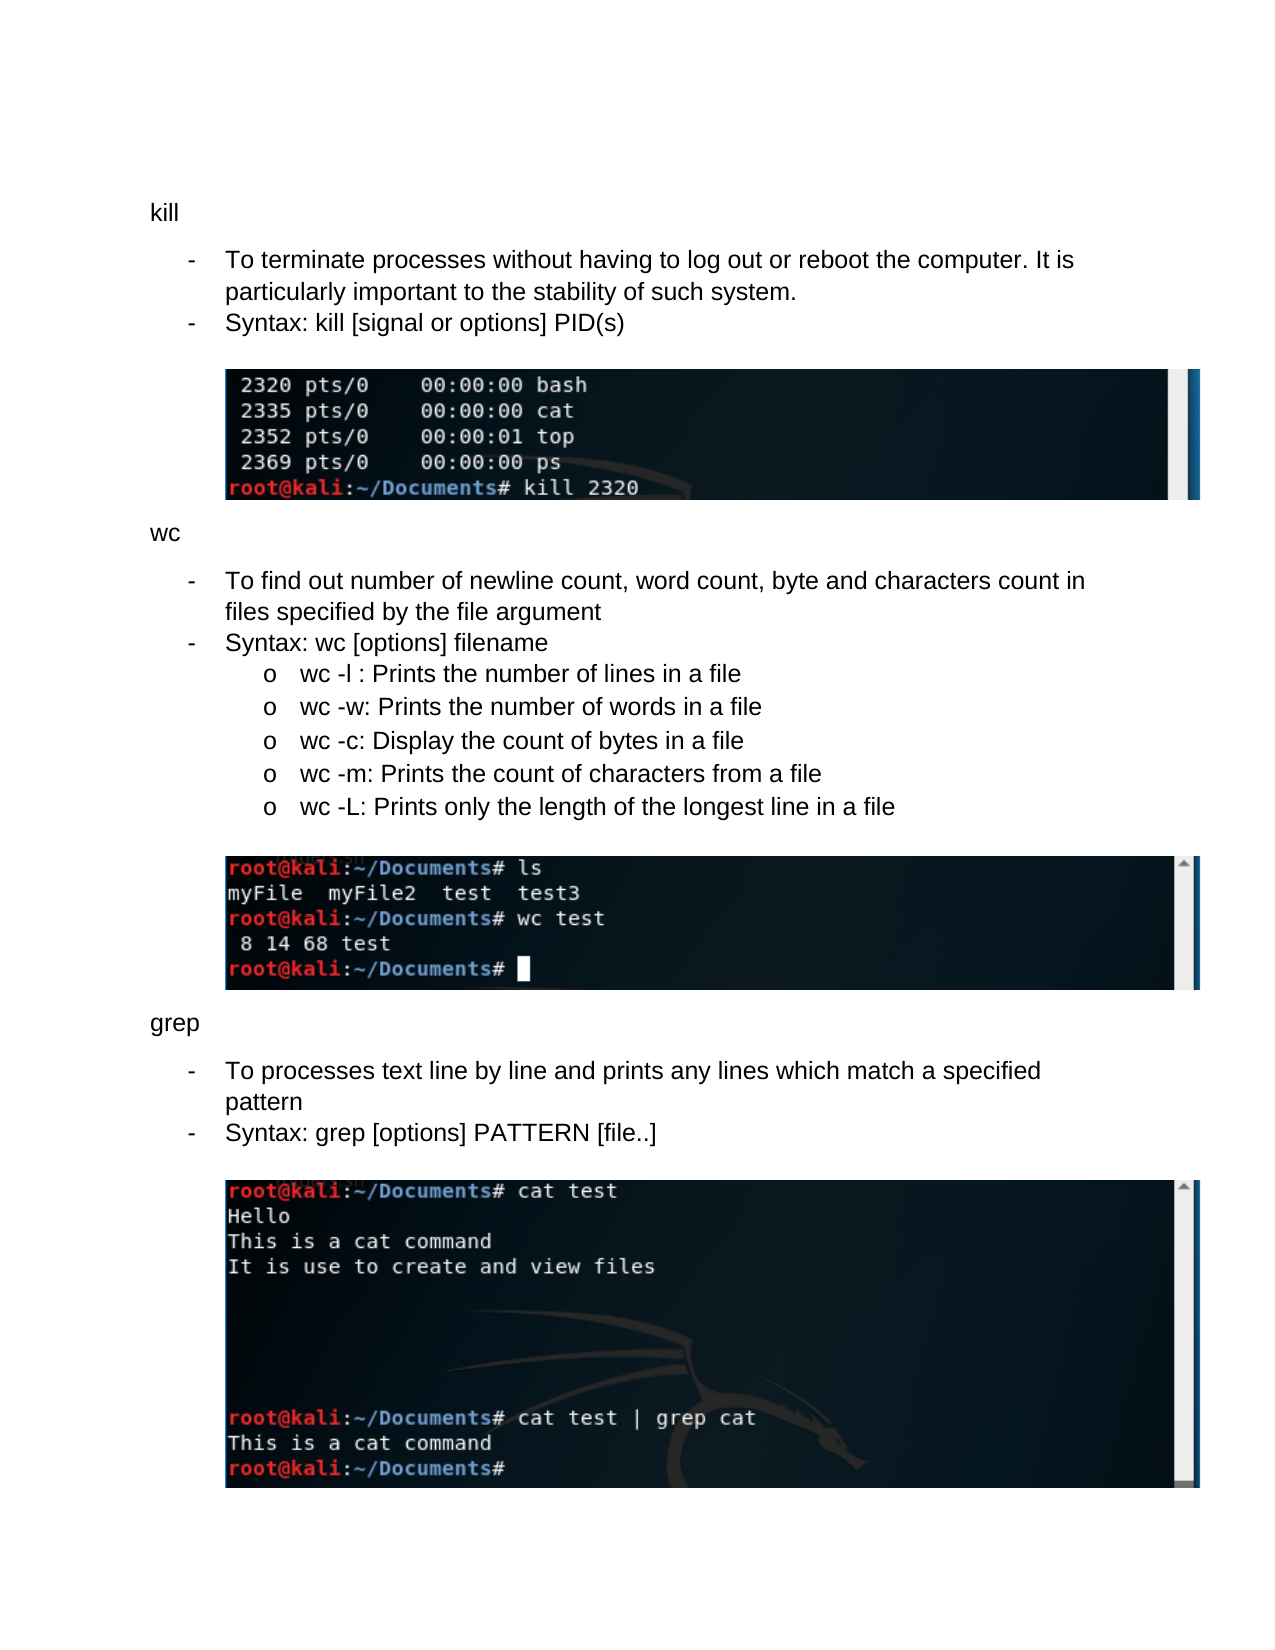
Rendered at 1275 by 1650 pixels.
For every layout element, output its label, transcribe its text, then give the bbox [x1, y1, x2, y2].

list Syntax: wc [options] filename [187, 628, 1125, 657]
text kill [150, 198, 1125, 226]
text grep [150, 1008, 1125, 1037]
picture [225, 1180, 1200, 1488]
list wc -m: Prints the count of characters from a file [262, 759, 1125, 790]
list Syntax: kill [signal or options] PID(s) [187, 307, 1125, 336]
list wc -L: Prints only the length of the longest line in a file [262, 792, 1125, 823]
list wc -l : Prints the number of lines in a file [262, 659, 1125, 690]
list wc -c: Display the count of bytes in a file [262, 726, 1125, 757]
list To find out number of newline count, word count, byte and characters count in files specified by the file argument [187, 566, 1125, 626]
list To terminate processes without having to log out or reboot the computer. It is particularly important to the stability of such system. [187, 245, 1125, 305]
list wc -w: Prints the number of words in a file [262, 692, 1125, 723]
picture [225, 856, 1200, 990]
list To processes text line by line and prints any lines which match a specified pattern [187, 1056, 1125, 1116]
text wc [150, 518, 1125, 547]
picture [225, 369, 1200, 500]
list Syntax: grep [options] PATTERN [file..] [187, 1118, 1125, 1147]
